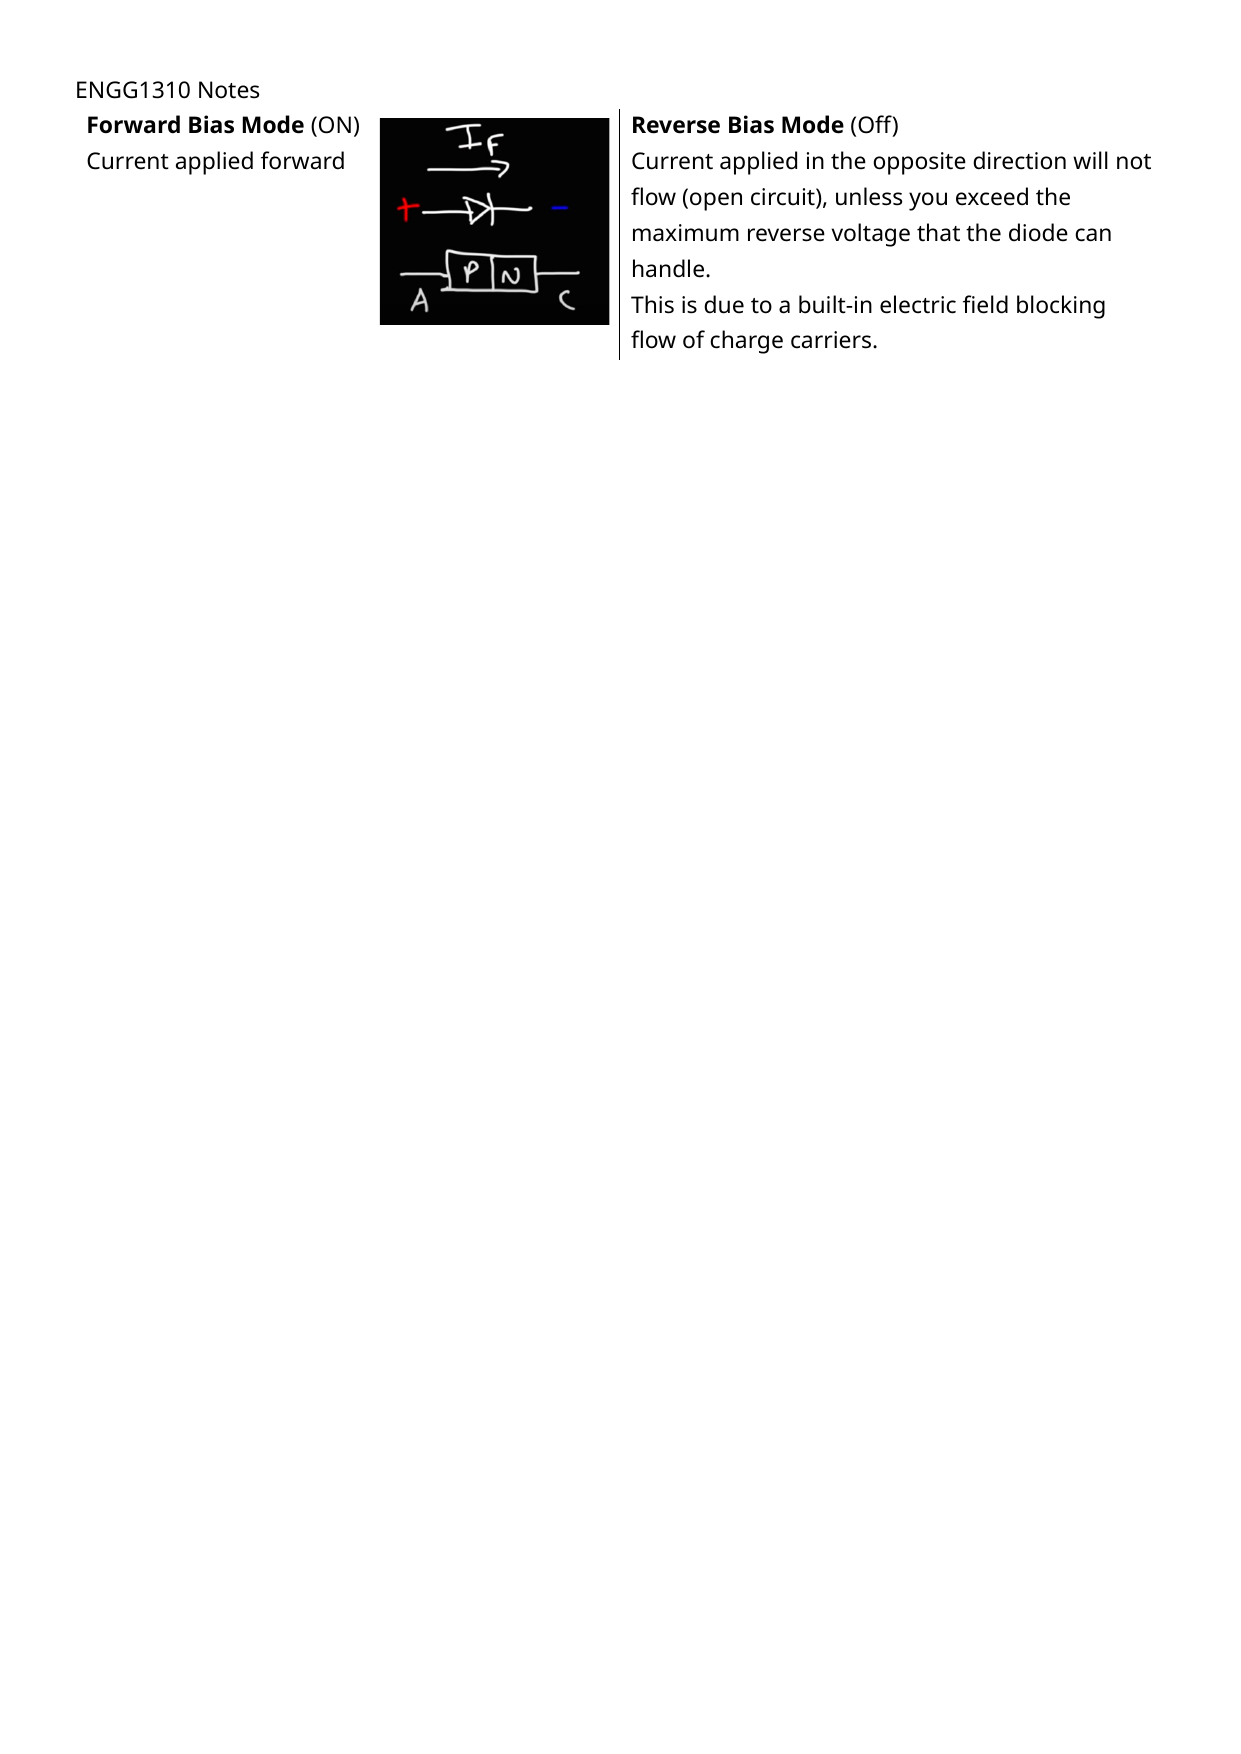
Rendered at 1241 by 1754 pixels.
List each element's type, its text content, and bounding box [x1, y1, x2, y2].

picture [379, 118, 610, 325]
table_header Reverse Bias Mode (Off) Current applied in the opposite direction will not flow (open circuit), unless you exceed the maximum reverse voltage that the diode can handle. This is due to a built-in electric field blocking flow of charge carriers. [620, 109, 1164, 359]
table_header Forward Bias Mode (ON) Current applied forward [75, 109, 619, 359]
